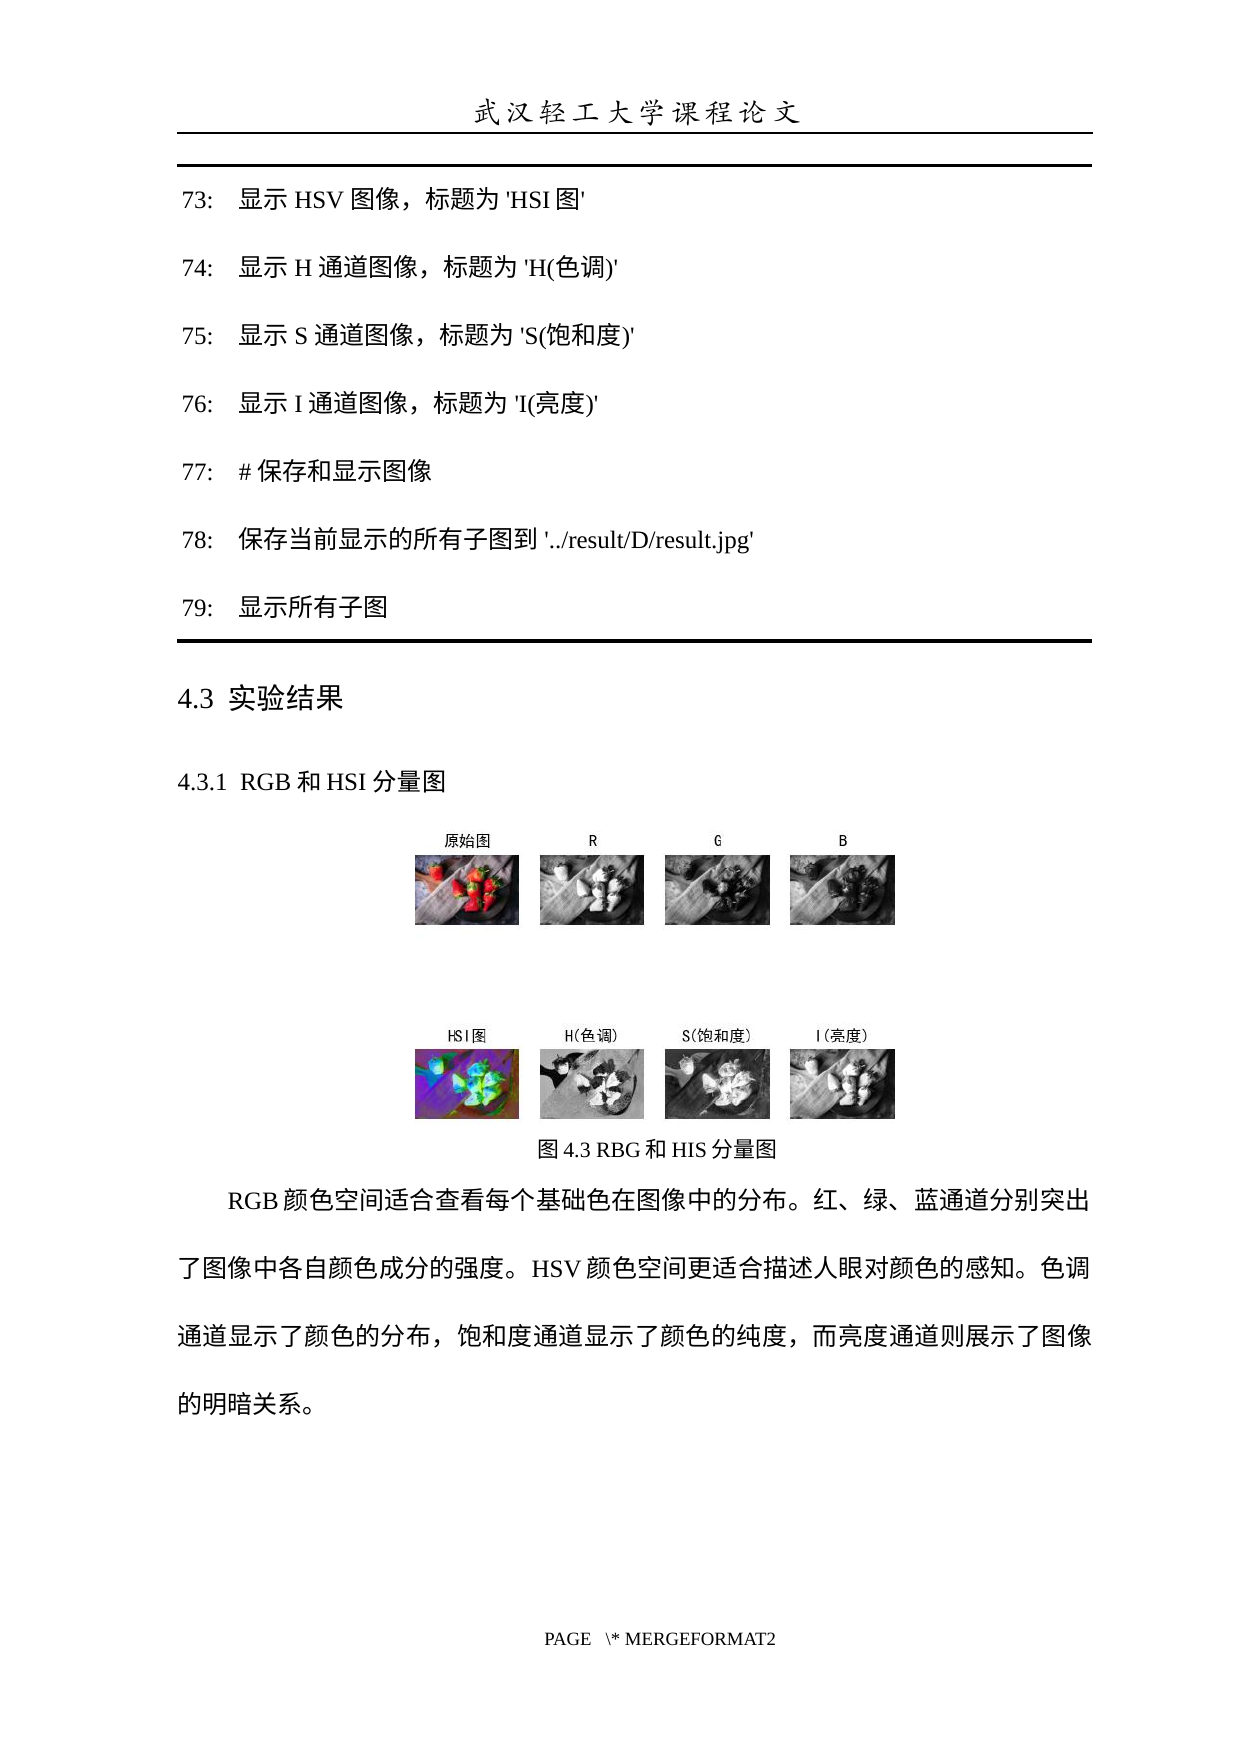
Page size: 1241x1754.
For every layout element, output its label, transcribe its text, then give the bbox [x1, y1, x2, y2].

picture [398, 825, 922, 1128]
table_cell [177, 167, 1092, 639]
subtitle RGB和HSI分量图 [177, 763, 1093, 797]
text 图4.3 RBG和HIS分量图 [177, 1131, 1093, 1165]
subtitle 实验结果 [177, 663, 1093, 731]
text RGB颜色空间适合查看每个基础色在图像中的分布。红、绿、蓝通道分别突出了图像中各自颜色成分的强度。HSV颜色空间更适合描述人眼对颜色的感知。色调通道显示了颜色的分布，饱和度通道显示了颜色的纯度，而亮度通道则展示了图像的明暗关系。 [177, 1165, 1093, 1436]
